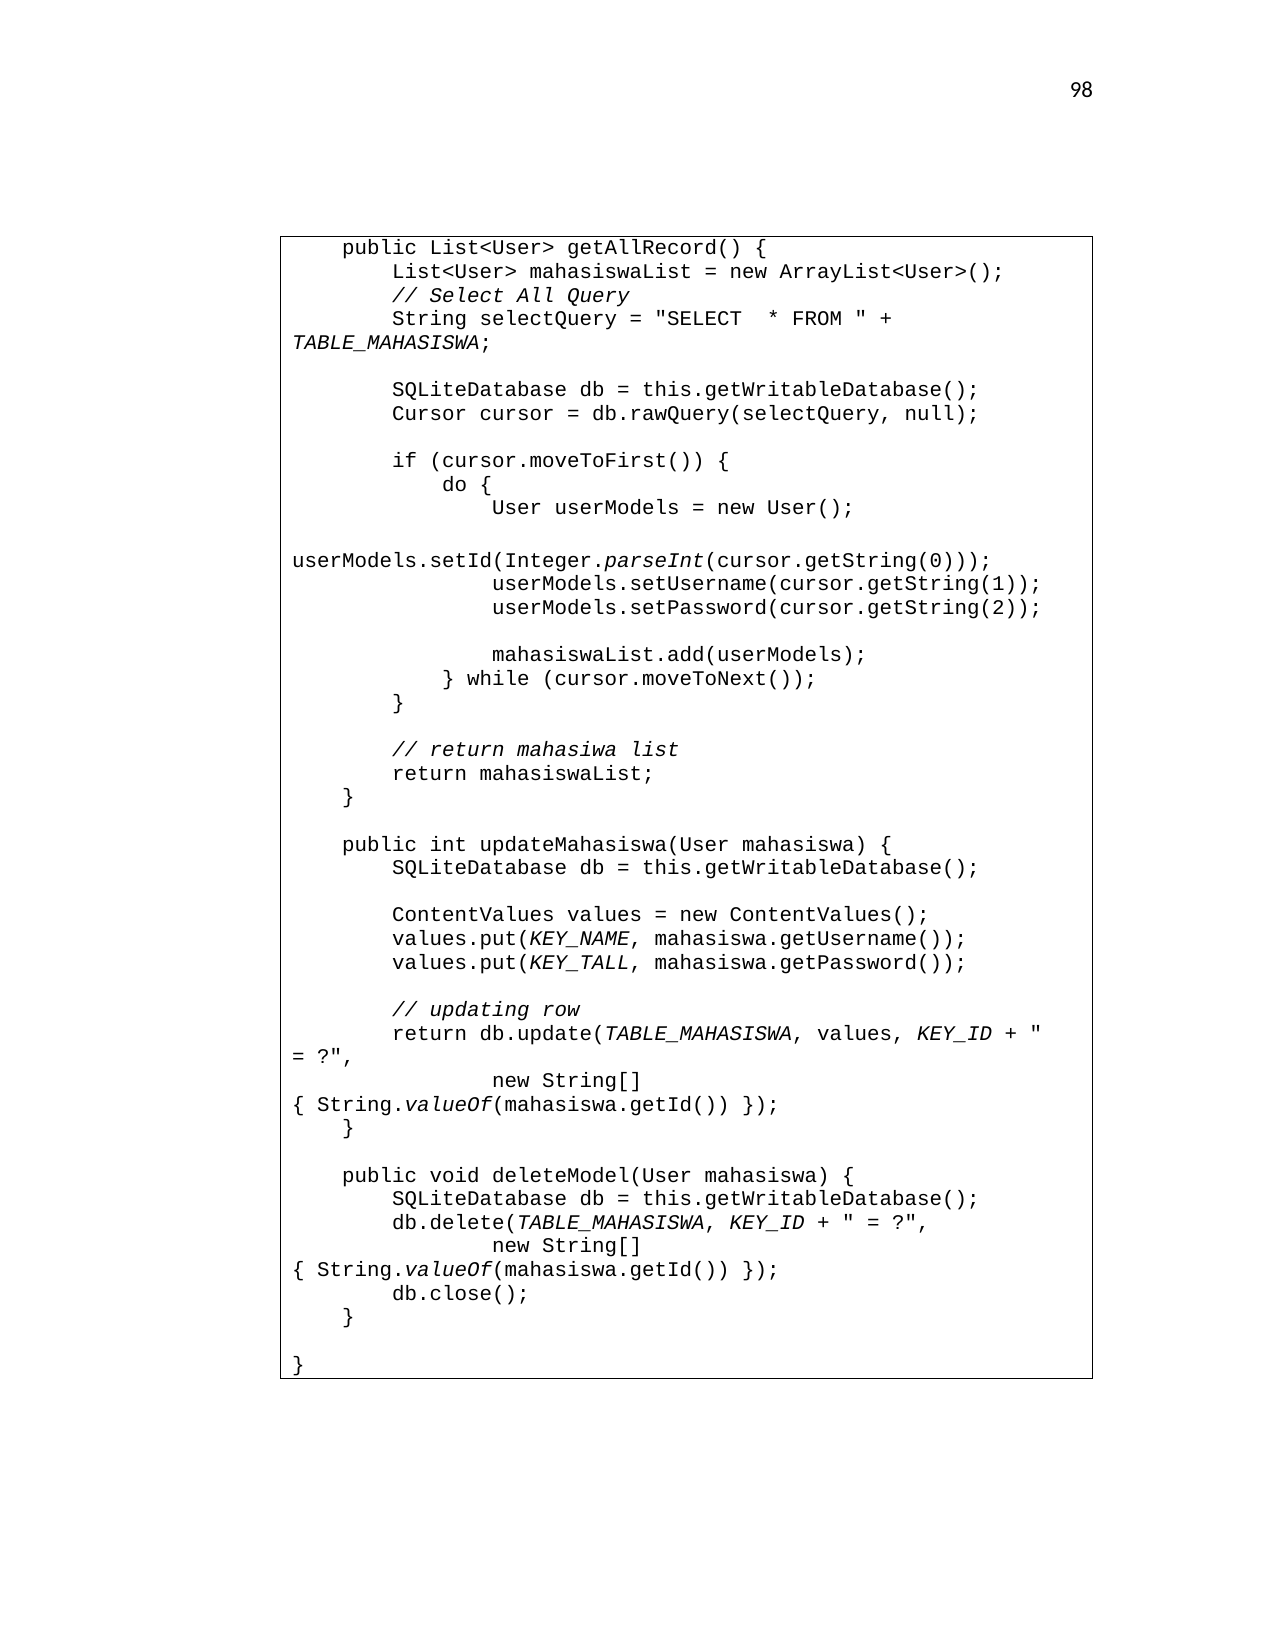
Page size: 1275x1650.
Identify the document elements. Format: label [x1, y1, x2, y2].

table_header [281, 237, 1092, 1377]
